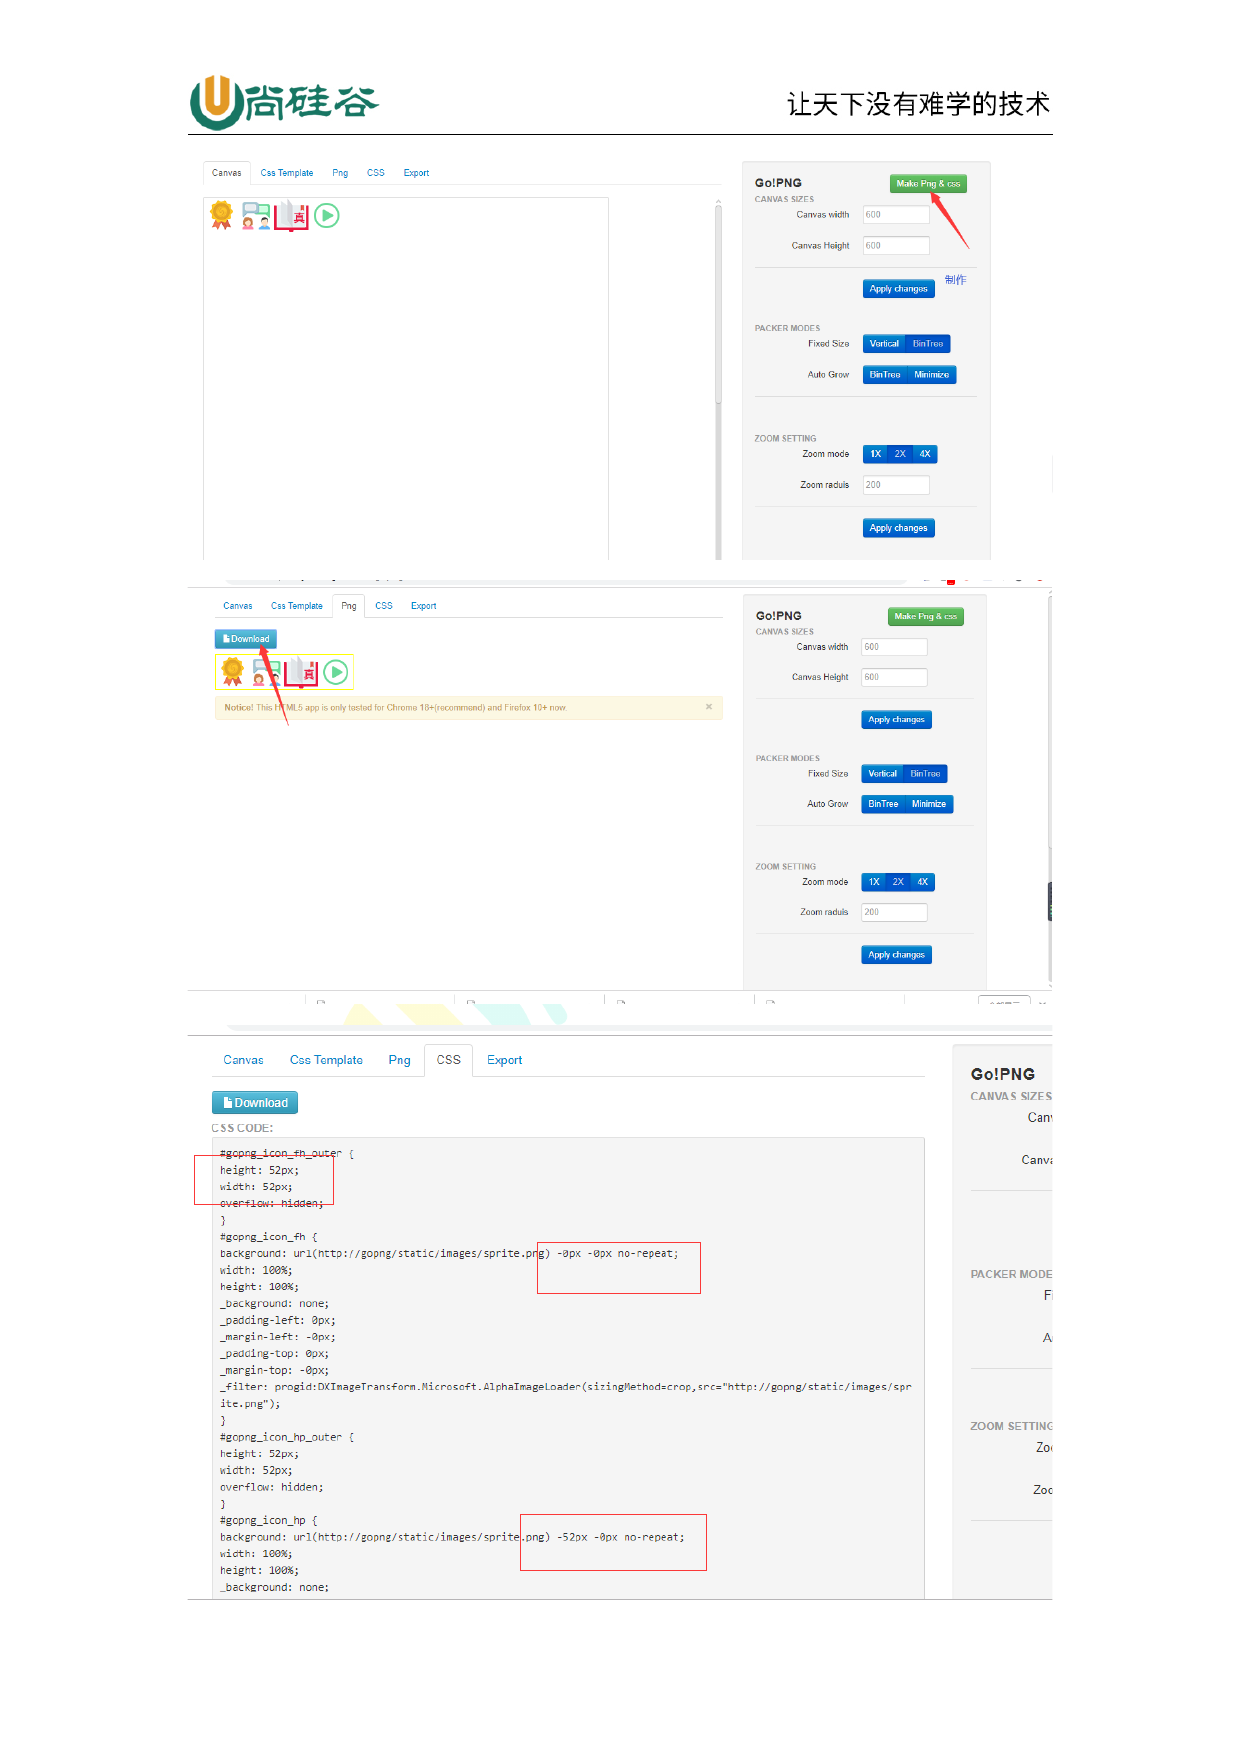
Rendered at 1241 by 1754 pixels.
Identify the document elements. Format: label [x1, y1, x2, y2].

picture [187, 73, 1053, 132]
picture [187, 1025, 1053, 1604]
picture [187, 580, 1052, 1004]
picture [187, 156, 1053, 560]
